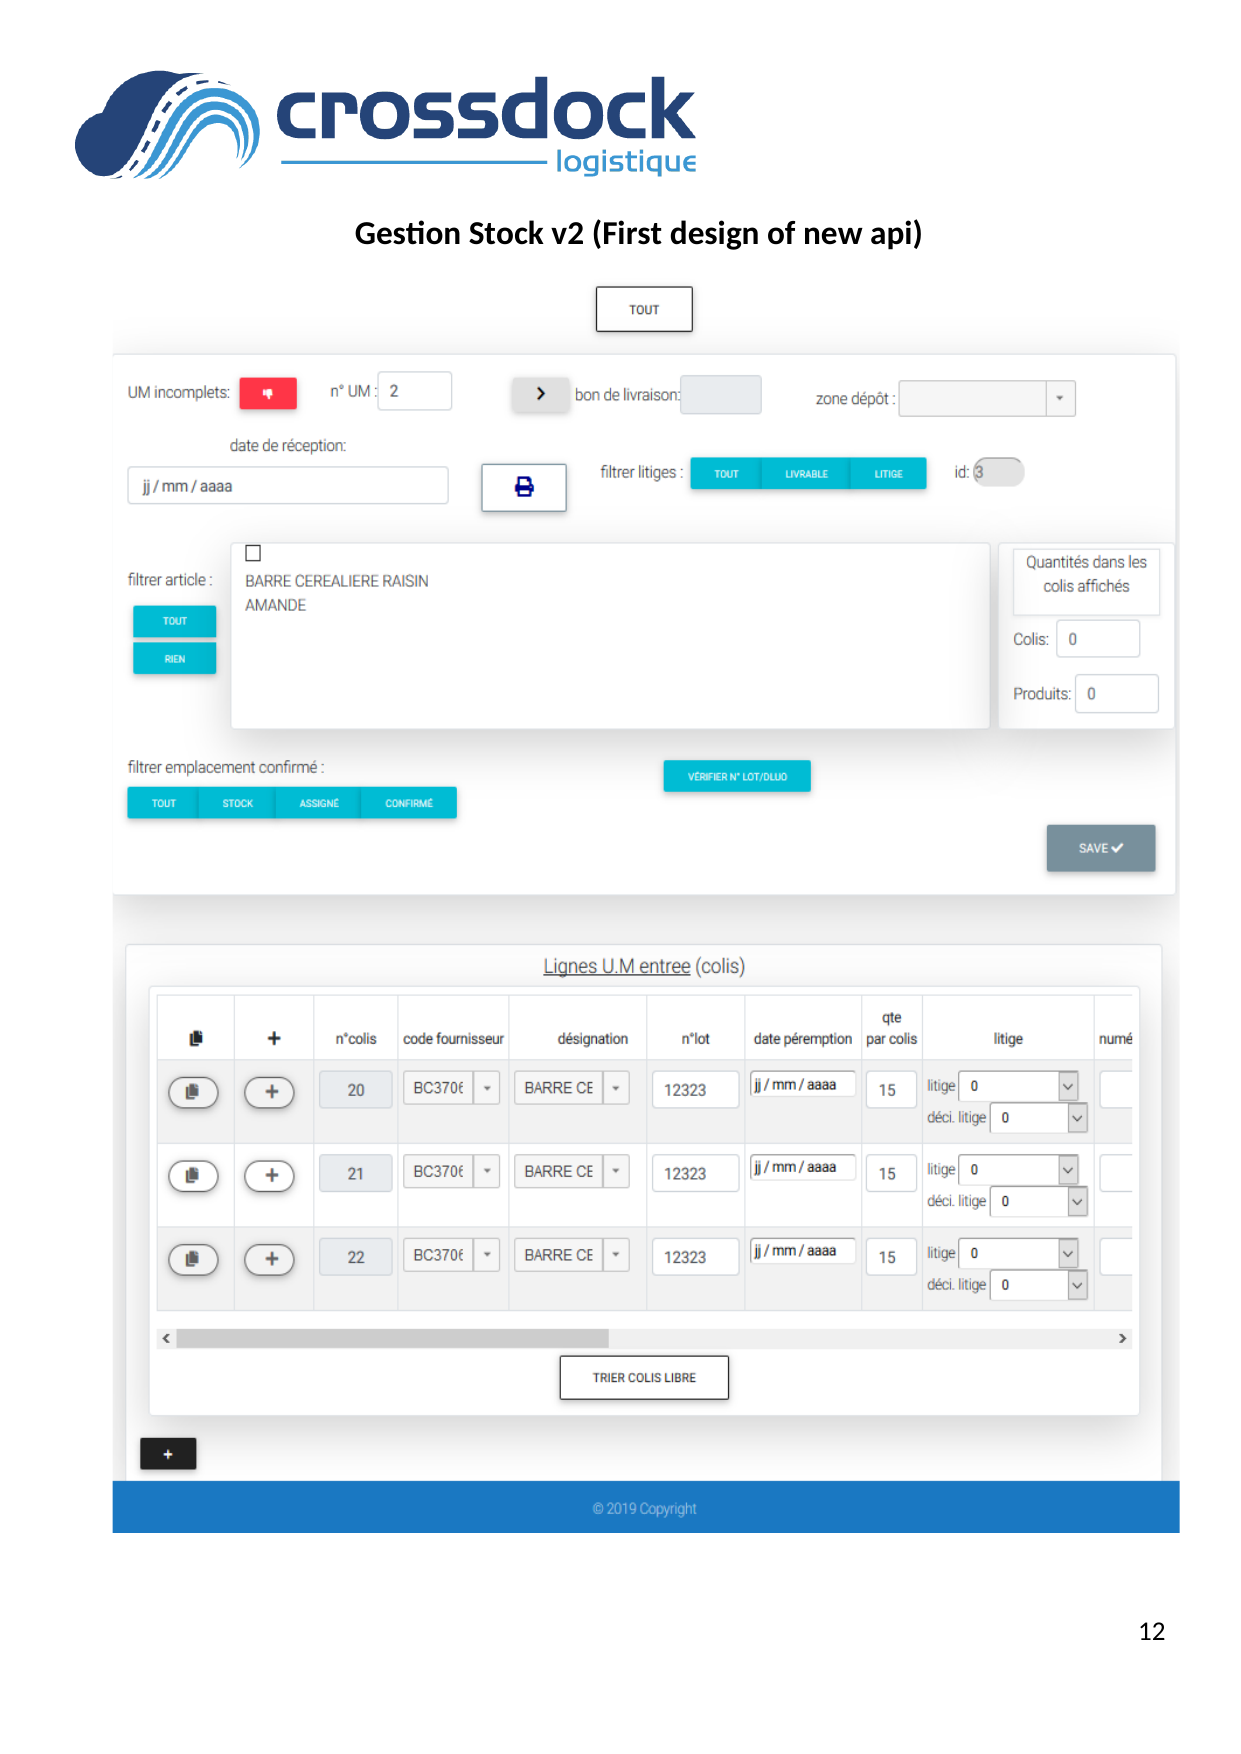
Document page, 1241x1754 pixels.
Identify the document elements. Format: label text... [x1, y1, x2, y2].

picture [75, 70, 696, 179]
text Gestion Stock v2 (First design of new api) [112, 212, 1165, 257]
picture [112, 257, 1180, 1533]
